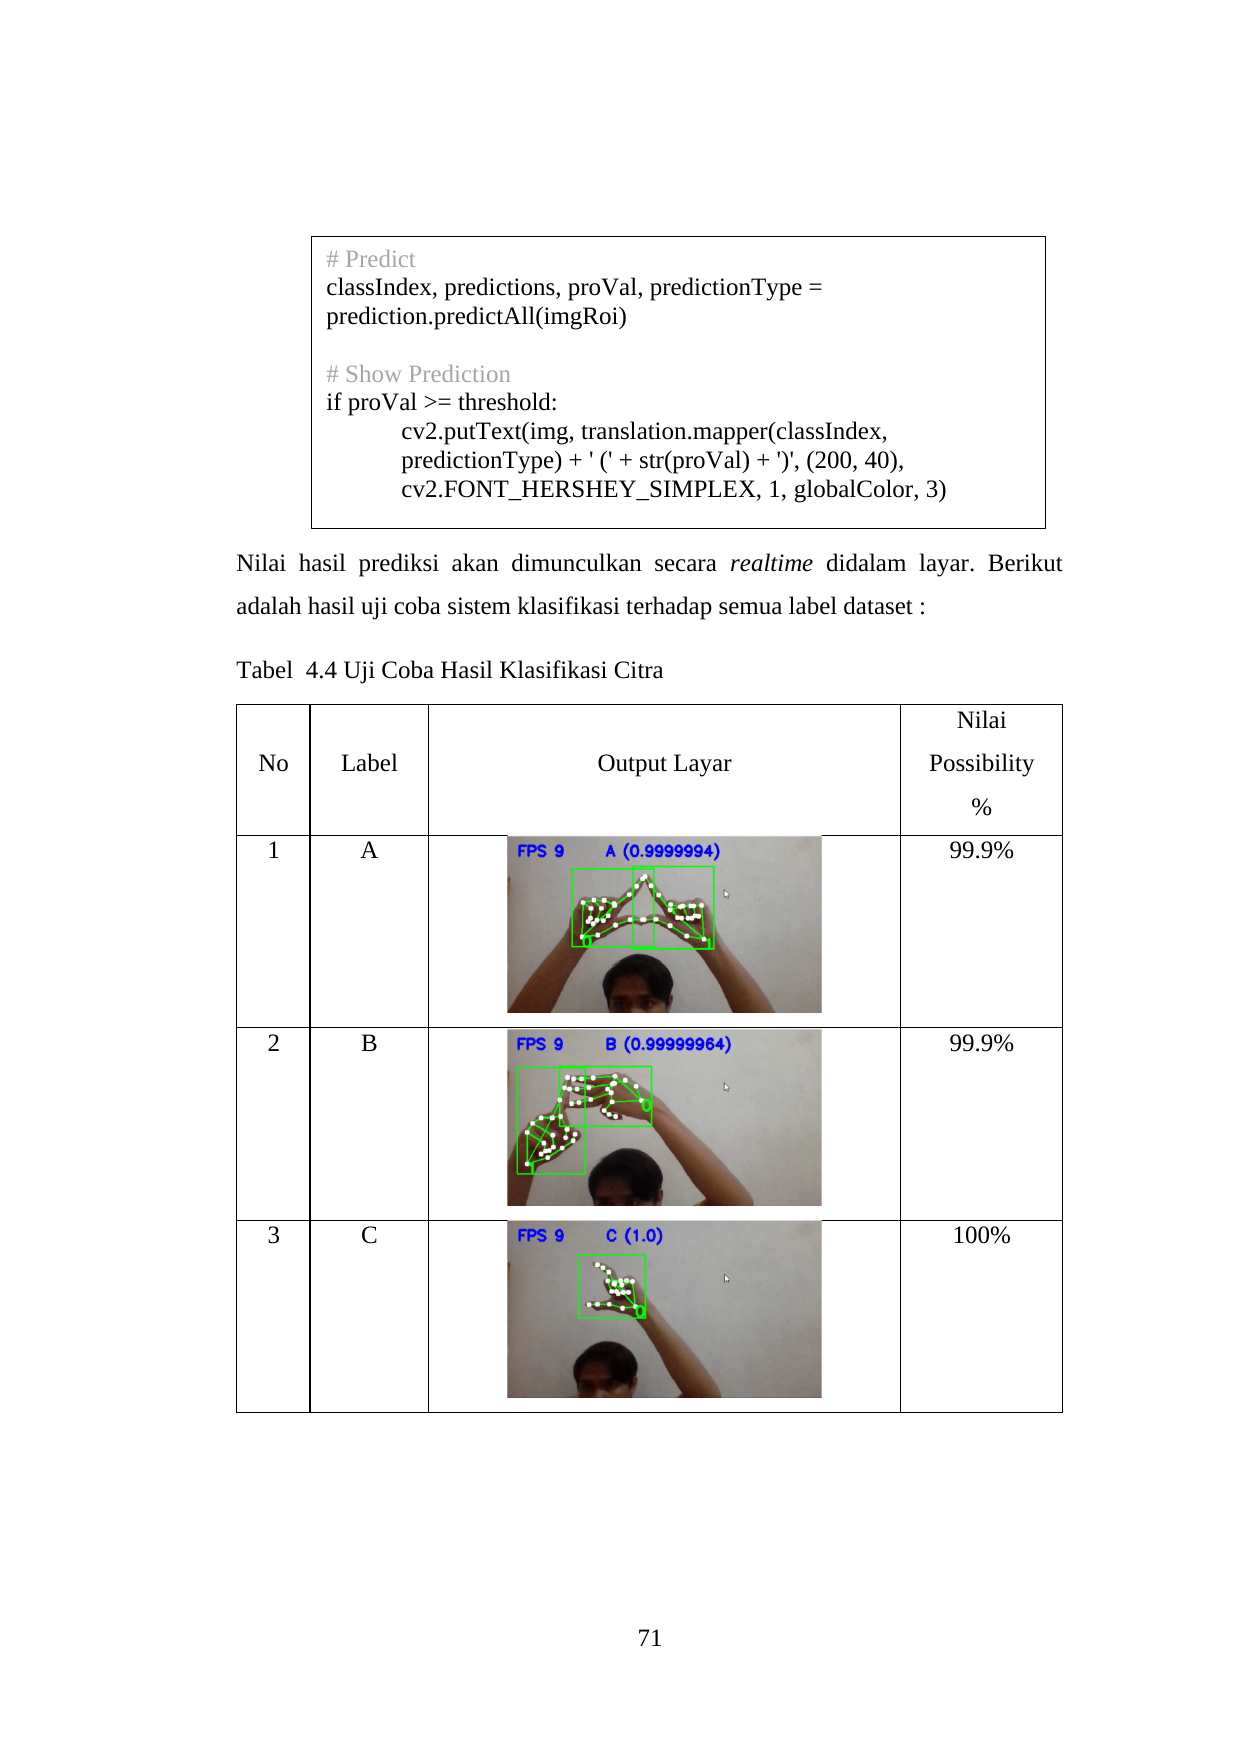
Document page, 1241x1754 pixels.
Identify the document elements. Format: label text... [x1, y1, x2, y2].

table_cell [429, 836, 900, 1027]
text Nilai hasil prediksi akan dimunculkan secara realtime didalam layar. Berikut adalah hasil uji coba sistem klasifikasi terhadap semua label dataset : [236, 548, 1063, 619]
picture [507, 1028, 822, 1206]
table_cell [429, 1221, 900, 1412]
table_cell 99.9% [901, 1028, 1062, 1219]
table_cell 1 [237, 836, 309, 1027]
picture [507, 835, 822, 1013]
table_cell 100% [901, 1221, 1062, 1412]
table_header Label [311, 705, 428, 834]
table_cell 3 [237, 1221, 309, 1412]
table_cell 2 [237, 1028, 309, 1219]
table_cell 99.9% [901, 836, 1062, 1027]
table_cell [429, 1028, 900, 1219]
table_cell A [311, 836, 428, 1027]
table_header No [237, 705, 309, 834]
table_cell C [311, 1221, 428, 1412]
table_header Output Layar [429, 705, 900, 834]
table_header Nilai Possibility % [901, 705, 1062, 834]
table_cell B [311, 1028, 428, 1219]
picture [507, 1220, 822, 1398]
